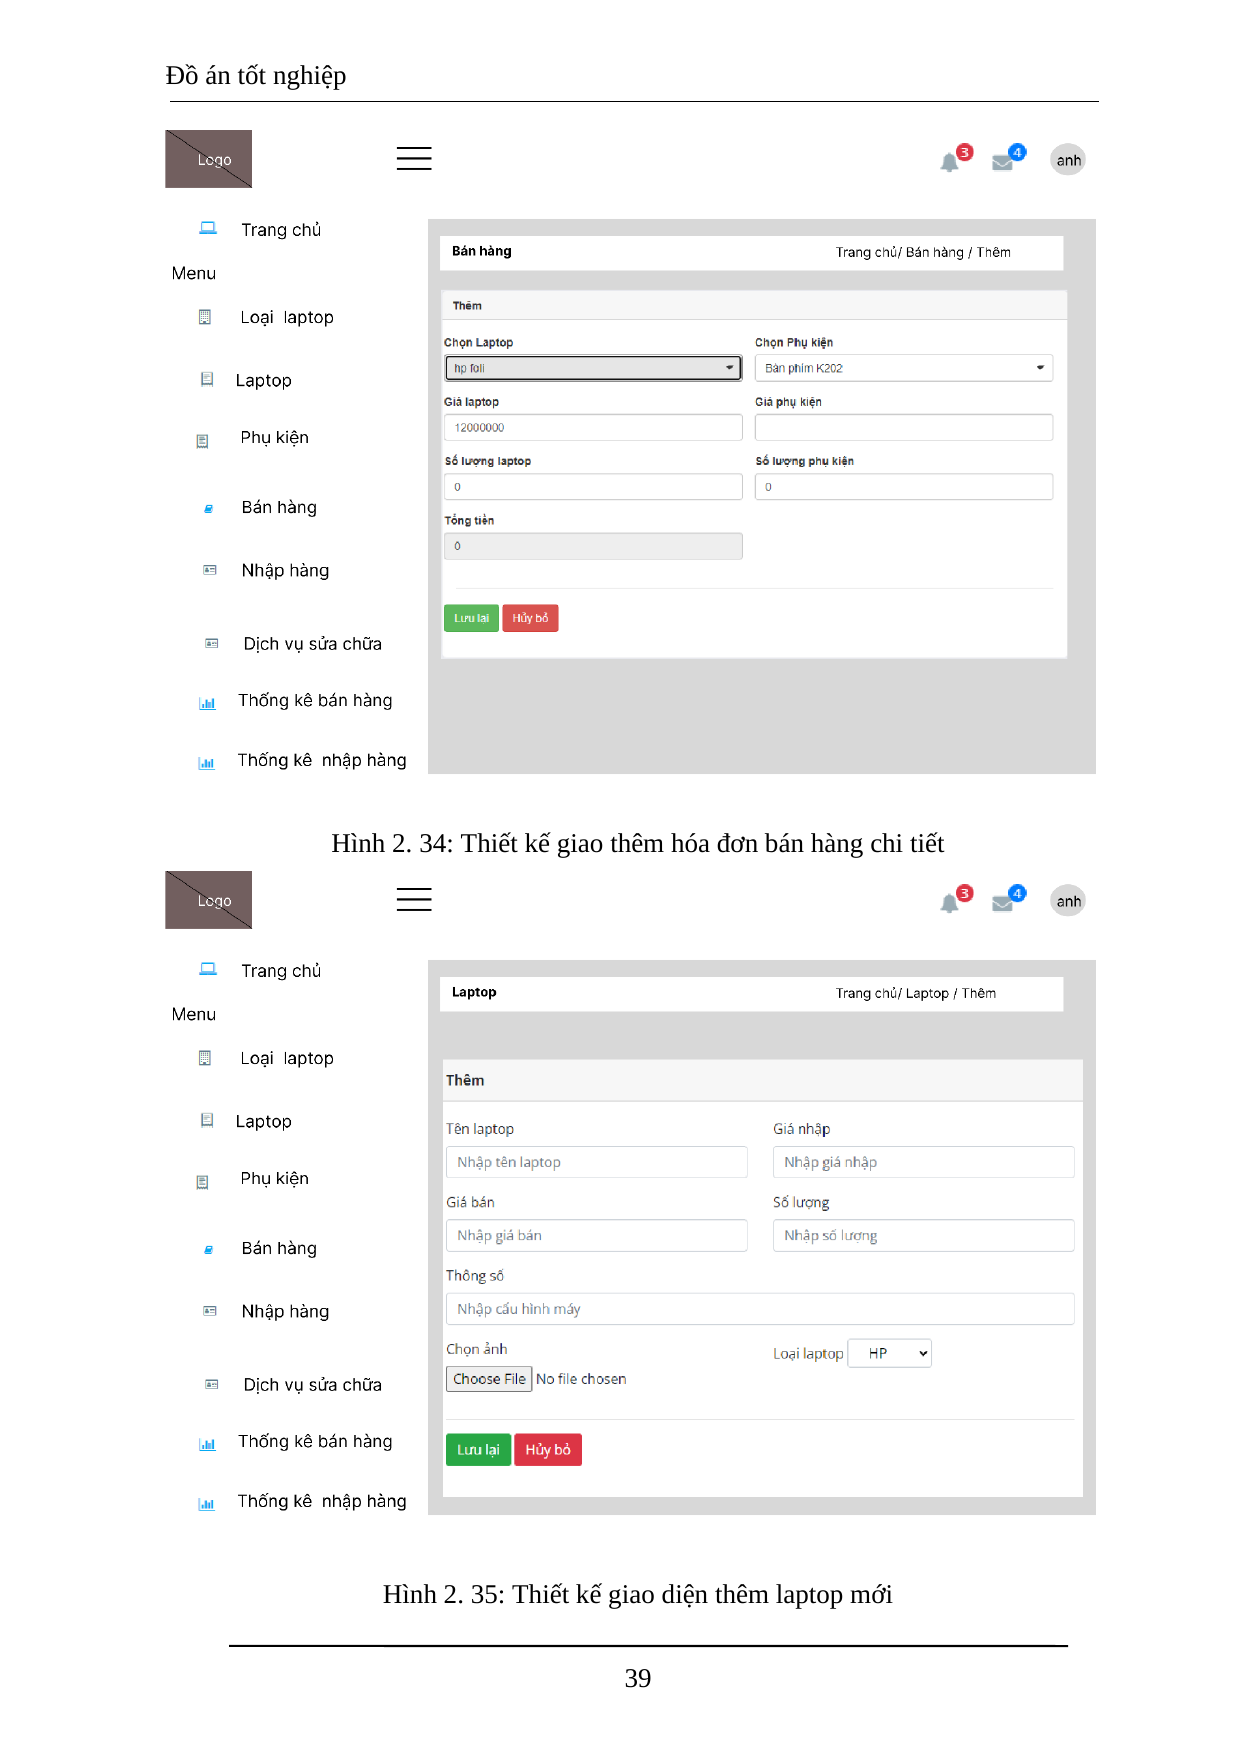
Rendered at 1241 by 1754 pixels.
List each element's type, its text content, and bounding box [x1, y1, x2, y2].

picture [165, 130, 1111, 815]
picture [165, 871, 1111, 1556]
